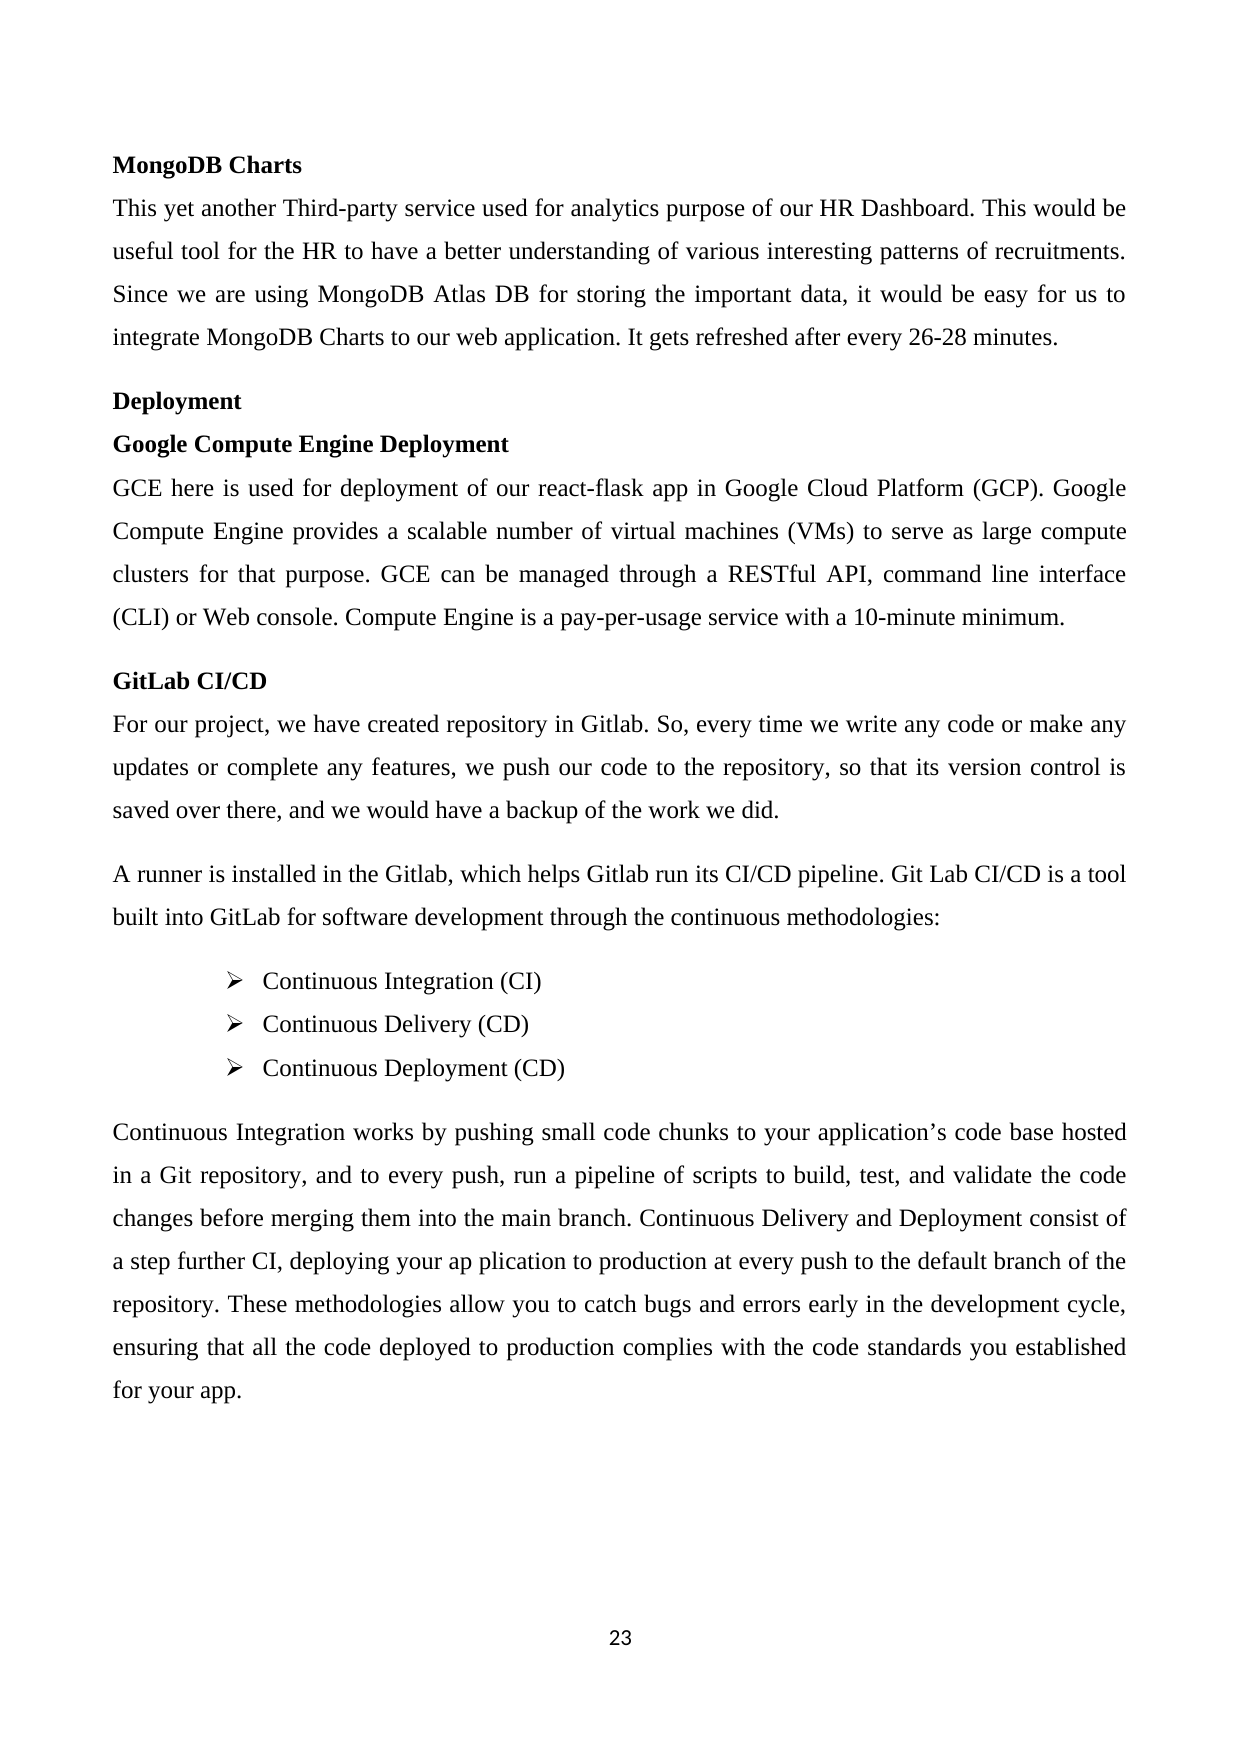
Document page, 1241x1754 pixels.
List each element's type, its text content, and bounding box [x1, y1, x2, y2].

text GCE here is used for deployment of our react-flask app in Google Cloud Platform (GCP). Google Compute Engine provides a scalable number of virtual machines (VMs) to serve as large compute clusters for that purpose. GCE can be managed through a RESTful API, command line interface (CLI) or Web console. Compute Engine is a pay-per-usage service with a 10-minute minimum. [112, 473, 1128, 631]
text A runner is installed in the Gitlab, which helps Gitlab run its CI/CD pipeline. Git Lab CI/CD is a tool built into GitLab for software development through the continuous methodologies: [112, 859, 1128, 931]
list Continuous Integration (CI) [225, 966, 1128, 995]
text For our project, we have created repository in Gitlab. So, every time we write any code or make any updates or complete any features, we push our code to the repository, so that its version control is saved over there, and we would have a backup of the work we did. [112, 709, 1128, 824]
text MongoDB Charts [112, 150, 1128, 179]
list Continuous Delivery (CD) [225, 1009, 1128, 1038]
text Deployment [112, 386, 1128, 415]
text Continuous Integration works by pushing small code chunks to your application’s code base hosted in a Git repository, and to every push, run a pipeline of scripts to build, test, and validate the code changes before merging them into the main branch. Continuous Delivery and Deployment consist of a step further CI, deploying your ap plication to production at every push to the default branch of the repository. These methodologies allow you to catch bugs and errors early in the development cycle, ensuring that all the code deployed to production complies with the code standards you established for your app. [112, 1117, 1128, 1404]
list Continuous Deployment (CD) [225, 1053, 1128, 1081]
text This yet another Third-party service used for analytics purpose of our HR Dashboard. This would be useful tool for the HR to have a better understanding of various interesting patterns of recruitments. Since we are using MongoDB Atlas DB for storing the important data, it would be easy for us to integrate MongoDB Charts to our web application. It gets refreshed after every 26-28 minutes. [112, 193, 1128, 351]
text GitLab CI/CD [112, 666, 1128, 695]
text Google Compute Engine Deployment [112, 429, 1128, 458]
